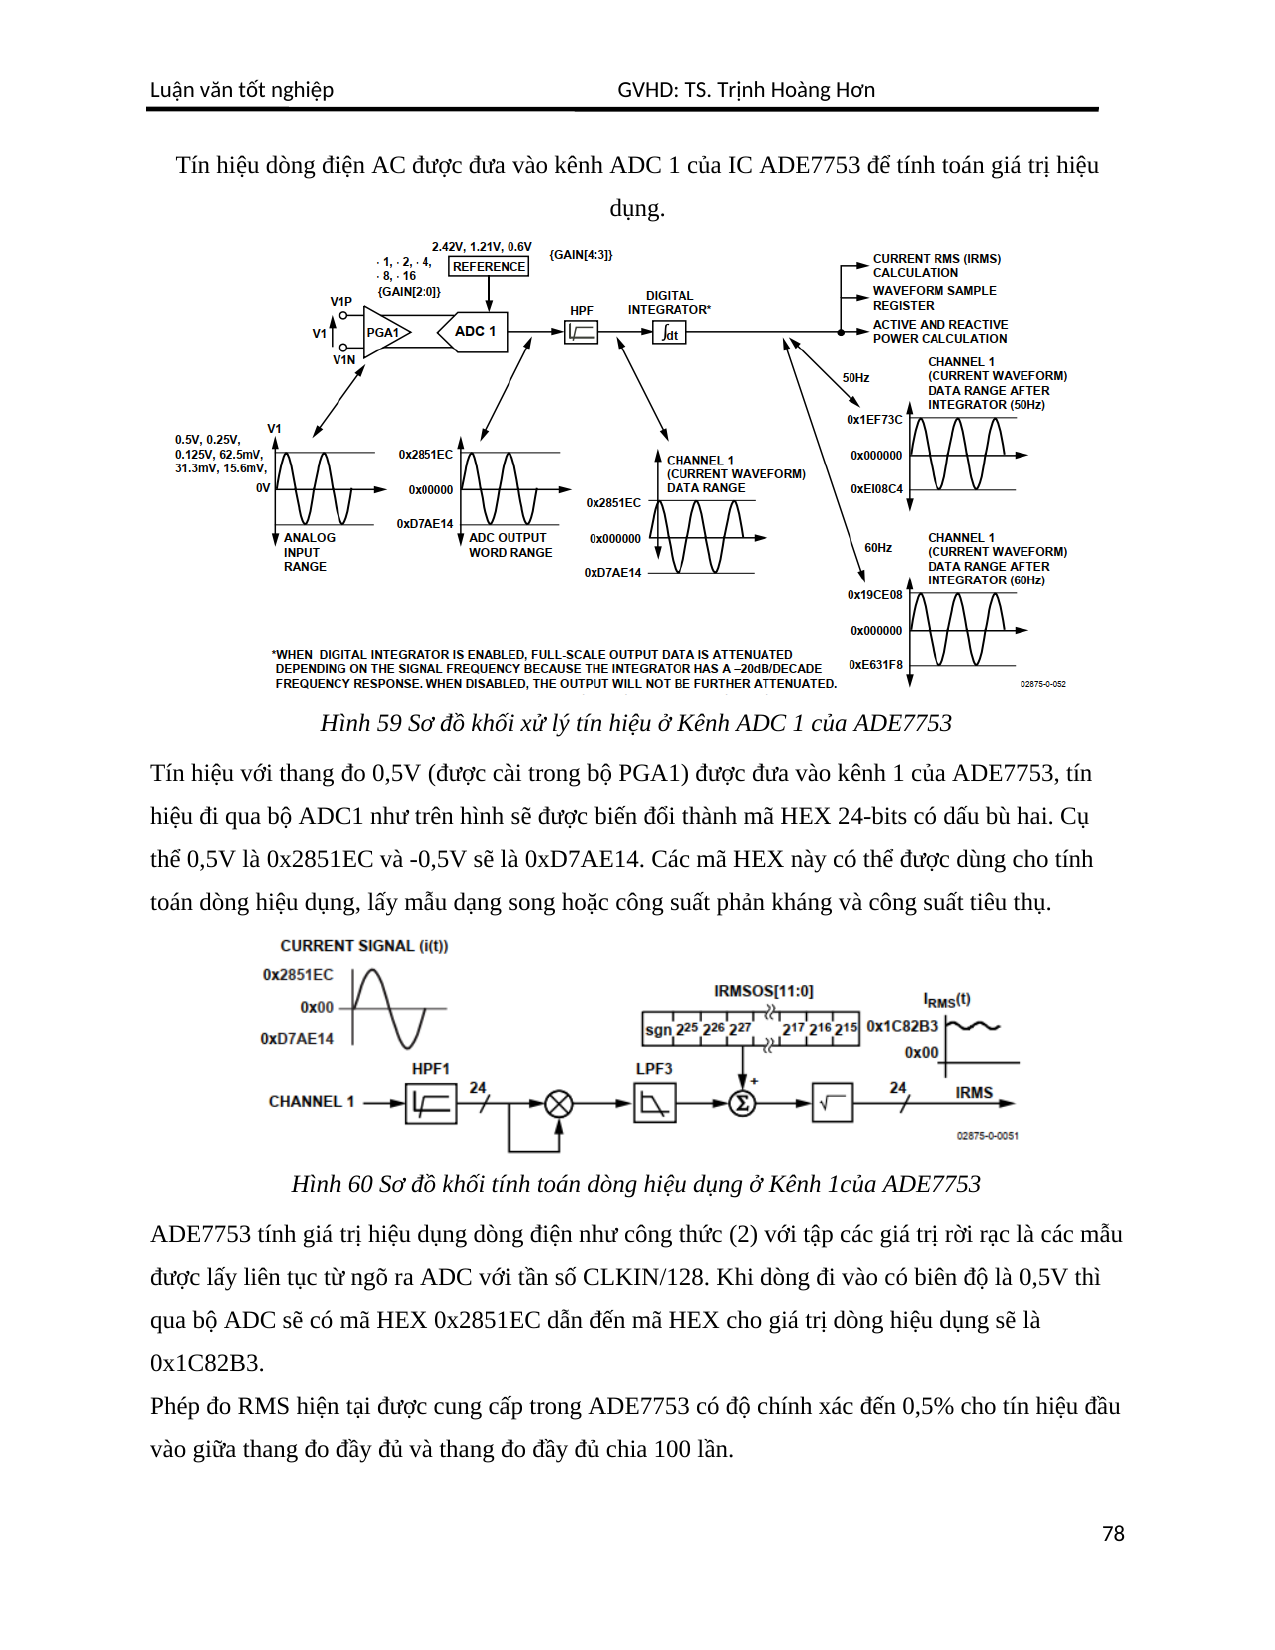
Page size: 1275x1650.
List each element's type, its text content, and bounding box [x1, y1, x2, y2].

picture [168, 235, 1107, 695]
text ADE7753 tính giá trị hiệu dụng dòng điện như công thức (2) với tập các giá trị rời rạc là các mẫu được lấy liên tục từ ngõ ra ADC với tần số CLKIN/128. Khi dòng đi vào có biên độ là 0,5V thì qua bộ ADC sẽ có mã HEX 0x2851EC dẫn đến mã HEX cho giá trị dòng hiệu dụng sẽ là 0x1C82B3. [150, 1219, 1125, 1377]
text Phép đo RMS hiện tại được cung cấp trong ADE7753 có độ chính xác đến 0,5% cho tín hiệu đầu vào giữa thang đo đầy đủ và thang đo đầy đủ chia 100 lần. [150, 1391, 1125, 1463]
picture [246, 930, 1029, 1156]
text Tín hiệu với thang đo 0,5V (được cài trong bộ PGA1) được đưa vào kênh 1 của ADE7753, tín hiệu đi qua bộ ADC1 như trên hình sẽ được biến đổi thành mã HEX 24-bits có dấu bù hai. Cụ thể 0,5V là 0x2851EC và -0,5V sẽ là 0xD7AE14. Các mã HEX này có thể được dùng cho tính toán dòng hiệu dụng, lấy mẫu dạng song hoặc công suất phản kháng và công suất tiêu thụ. [150, 758, 1125, 916]
